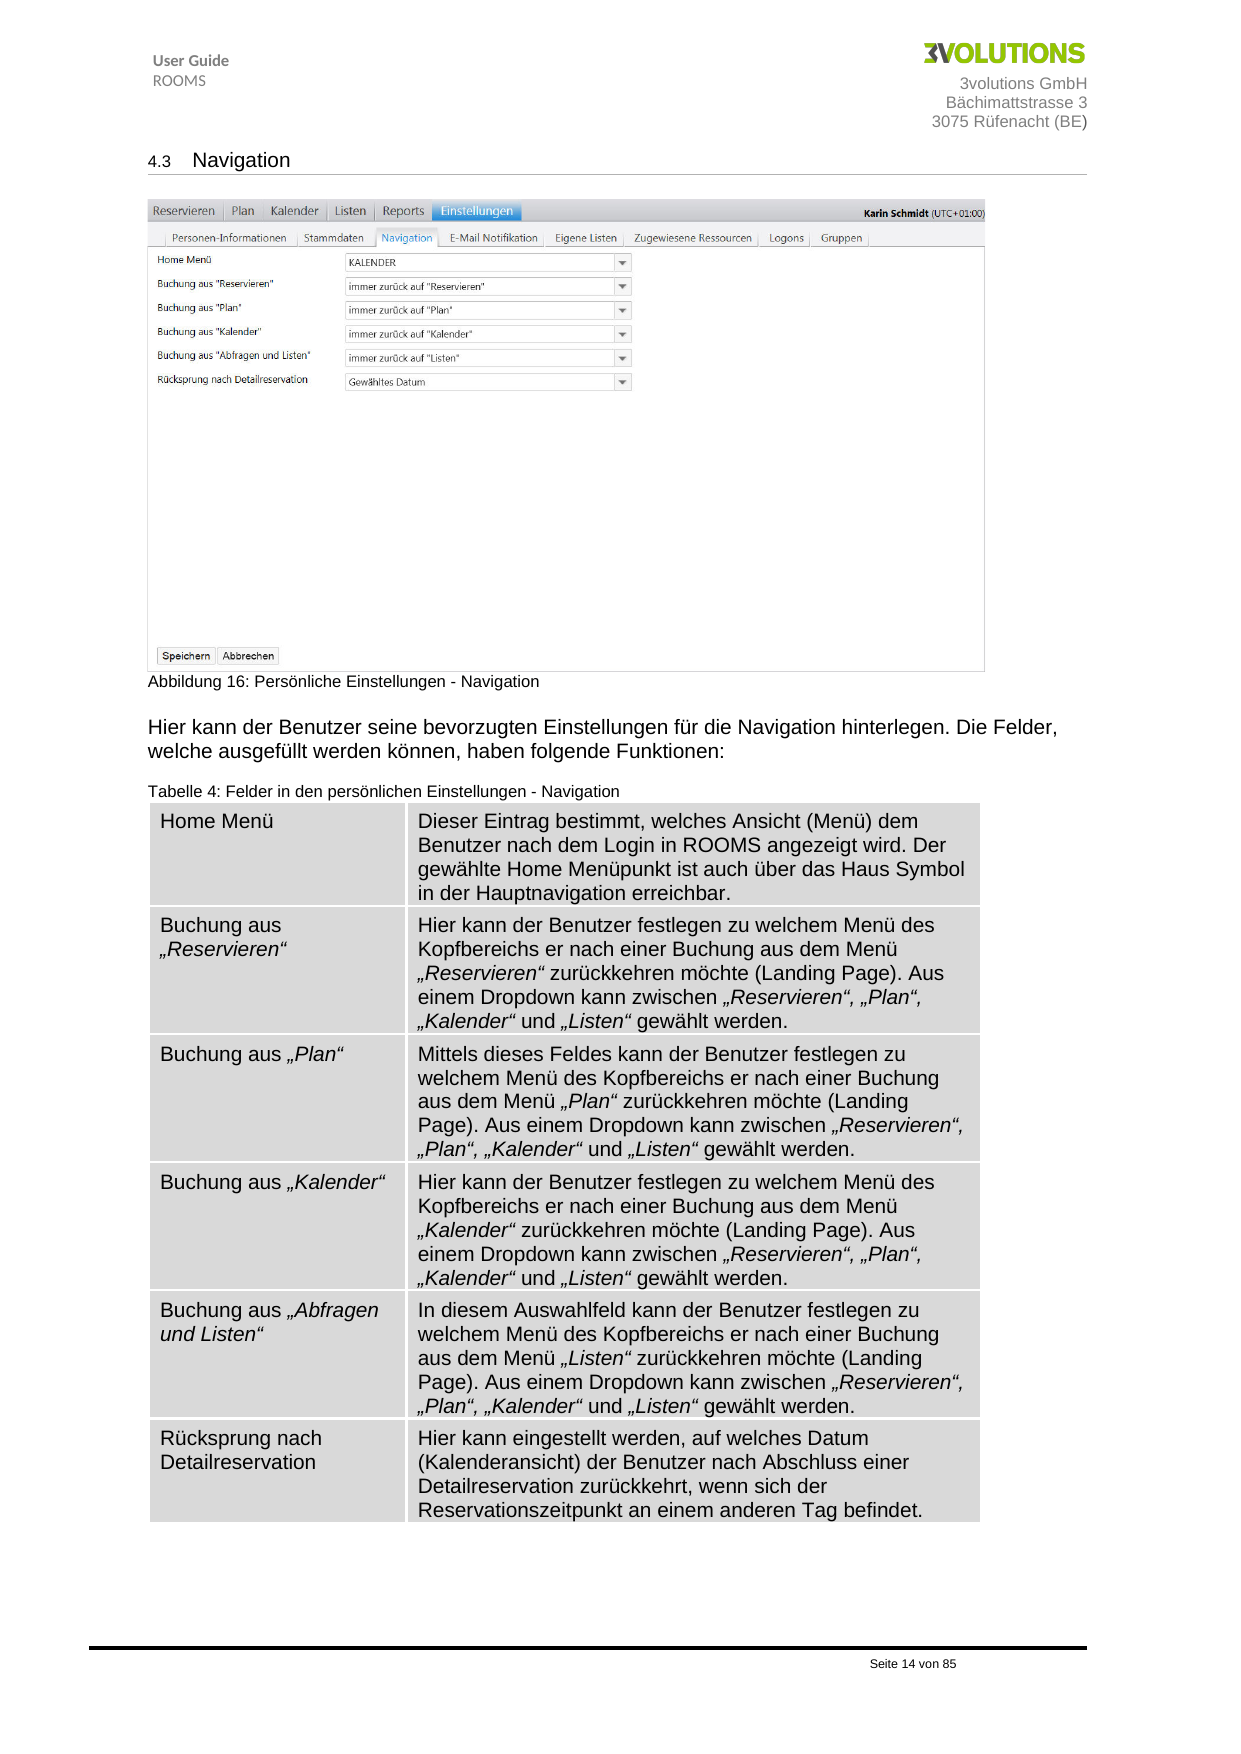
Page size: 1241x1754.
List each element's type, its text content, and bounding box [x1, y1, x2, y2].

table_cell Buchung aus „Reservieren“ [150, 907, 405, 1033]
table_cell Rücksprung nach Detailreservation [150, 1420, 405, 1522]
picture [147, 199, 986, 672]
picture [921, 40, 1088, 66]
text Hier kann der Benutzer seine bevorzugten Einstellungen für die Navigation hinterlegen. Die Felder, welche ausgefüllt werden können, haben folgende Funktionen: [148, 714, 1087, 762]
table_cell Buchung aus „Abfragen und Listen“ [150, 1291, 405, 1417]
table_cell In diesem Auswahlfeld kann der Benutzer festlegen zu welchem Menü des Kopfbereichs er nach einer Buchung aus dem Menü „Listen“ zurückkehren möchte (Landing Page). Aus einem Dropdown kann zwischen „Reservieren“, „Plan“, „Kalender“ und „Listen“ gewählt werden. [408, 1291, 980, 1417]
table_header Home Menü [150, 803, 405, 905]
table_cell Hier kann der Benutzer festlegen zu welchem Menü des Kopfbereichs er nach einer Buchung aus dem Menü „Kalender“ zurückkehren möchte (Landing Page). Aus einem Dropdown kann zwischen „Reservieren“, „Plan“, „Kalender“ und „Listen“ gewählt werden. [408, 1163, 980, 1289]
table_cell Buchung aus „Plan“ [150, 1035, 405, 1161]
text Tabelle 4: Felder in den persönlichen Einstellungen - Navigation [148, 782, 1087, 801]
table_cell Hier kann der Benutzer festlegen zu welchem Menü des Kopfbereichs er nach einer Buchung aus dem Menü „Reservieren“ zurückkehren möchte (Landing Page). Aus einem Dropdown kann zwischen „Reservieren“, „Plan“, „Kalender“ und „Listen“ gewählt werden. [408, 907, 980, 1033]
table_cell Buchung aus „Kalender“ [150, 1163, 405, 1289]
table_cell Hier kann eingestellt werden, auf welches Datum (Kalenderansicht) der Benutzer nach Abschluss einer Detailreservation zurückkehrt, wenn sich der Reservationszeitpunkt an einem anderen Tag befindet. [408, 1420, 980, 1522]
table_header Dieser Eintrag bestimmt, welches Ansicht (Menü) dem Benutzer nach dem Login in ROOMS angezeigt wird. Der gewählte Home Menüpunkt ist auch über das Haus Symbol in der Hauptnavigation erreichbar. [408, 803, 980, 905]
subtitle Navigation [148, 148, 1087, 174]
table_cell Mittels dieses Feldes kann der Benutzer festlegen zu welchem Menü des Kopfbereichs er nach einer Buchung aus dem Menü „Plan“ zurückkehren möchte (Landing Page). Aus einem Dropdown kann zwischen „Reservieren“, „Plan“, „Kalender“ und „Listen“ gewählt werden. [408, 1035, 980, 1161]
